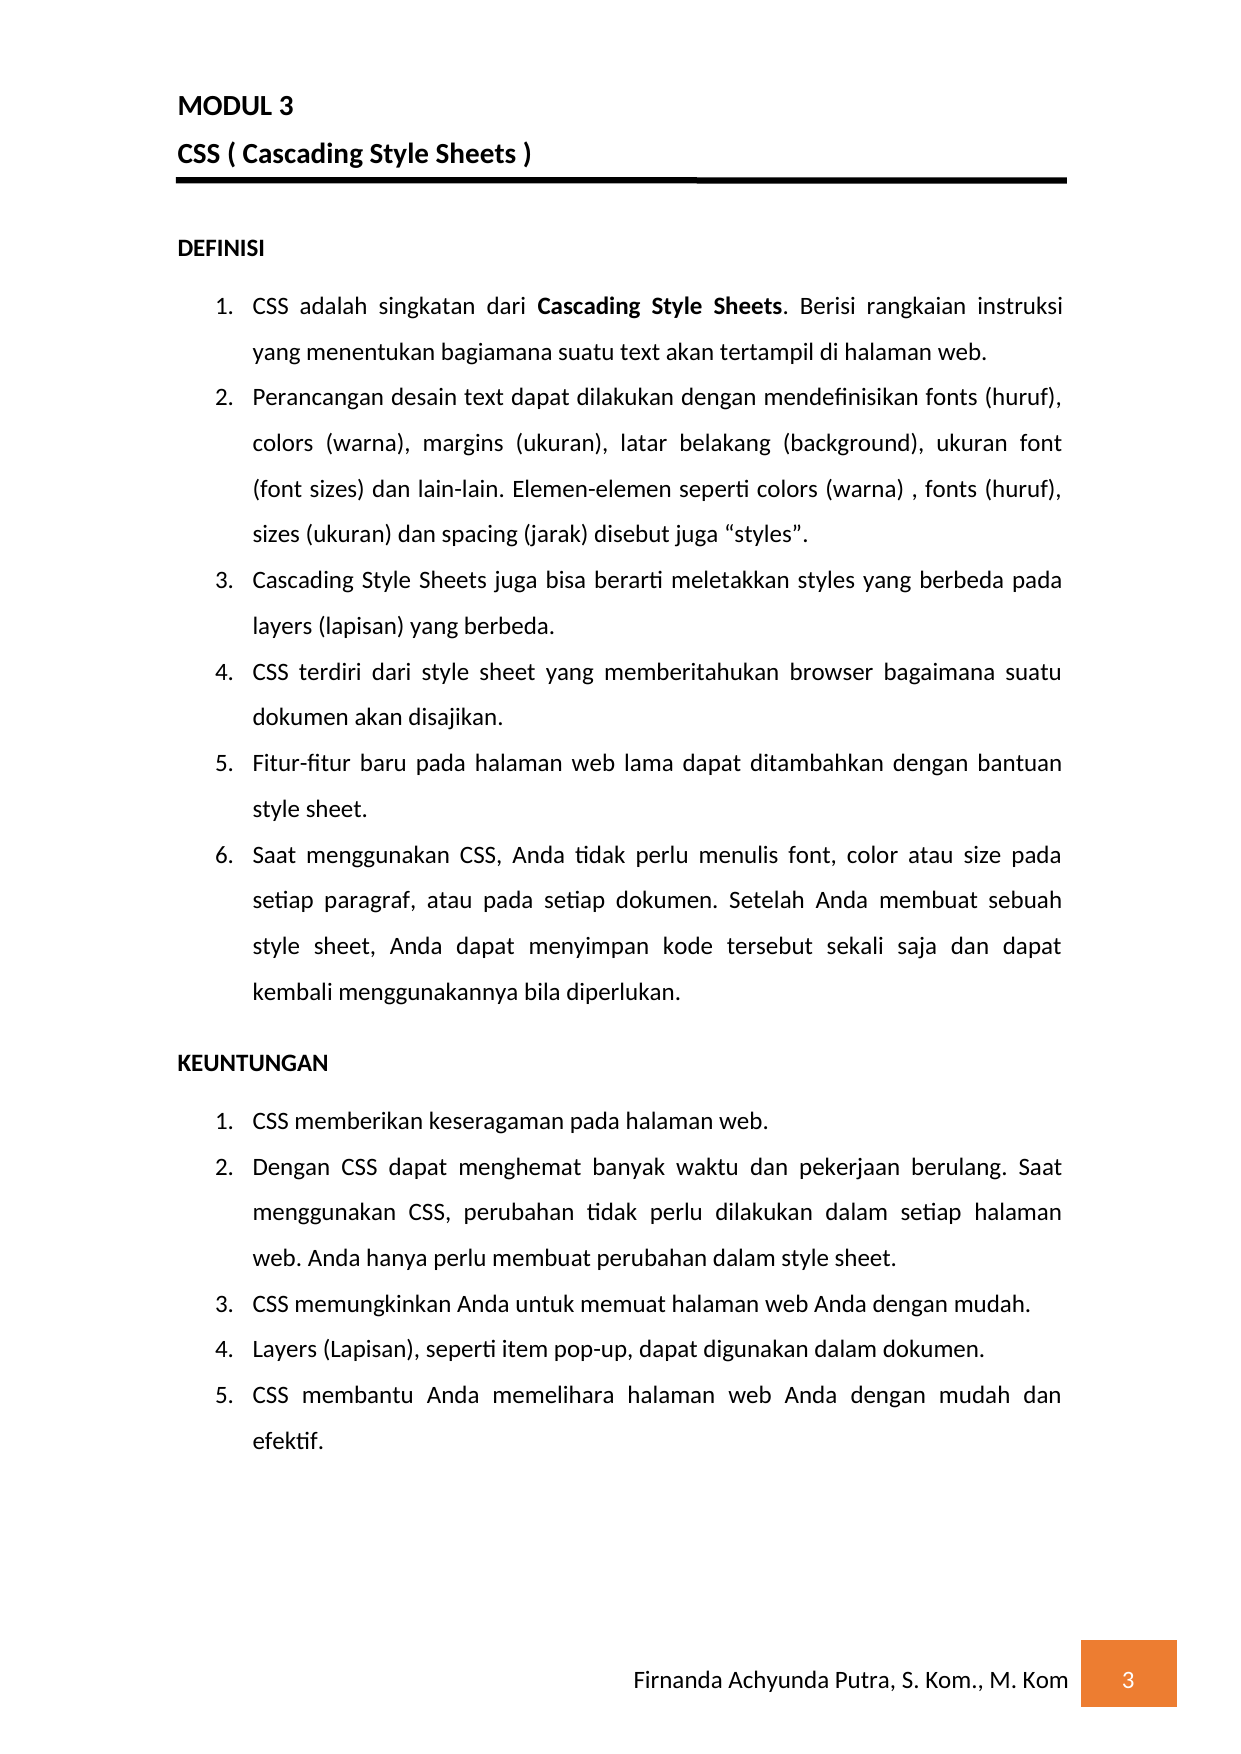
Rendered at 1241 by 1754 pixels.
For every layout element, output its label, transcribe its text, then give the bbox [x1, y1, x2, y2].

list Layers (Lapisan), seperti item pop-up, dapat digunakan dalam dokumen. [215, 1333, 1063, 1364]
list CSS adalah singkatan dari Cascading Style Sheets. Berisi rangkaian instruksi yang menentukan bagiamana suatu text akan tertampil di halaman web. [215, 290, 1063, 366]
subtitle KEUNTUNGAN [177, 1047, 1063, 1077]
subtitle DEFINISI [177, 232, 1063, 262]
list Fitur-fitur baru pada halaman web lama dapat ditambahkan dengan bantuan style sheet. [215, 747, 1063, 823]
list CSS terdiri dari style sheet yang memberitahukan browser bagaimana suatu dokumen akan disajikan. [215, 656, 1063, 732]
list Dengan CSS dapat menghemat banyak waktu dan pekerjaan berulang. Saat menggunakan CSS, perubahan tidak perlu dilakukan dalam setiap halaman web. Anda hanya perlu membuat perubahan dalam style sheet. [215, 1151, 1063, 1273]
list CSS memberikan keseragaman pada halaman web. [215, 1105, 1063, 1135]
list Perancangan desain text dapat dilakukan dengan mendefinisikan fonts (huruf), colors (warna), margins (ukuran), latar belakang (background), ukuran font (font sizes) dan lain-lain. Elemen-elemen seperti colors (warna) , fonts (huruf), sizes (ukuran) dan spacing (jarak) disebut juga “styles”. [215, 381, 1063, 549]
list CSS membantu Anda memelihara halaman web Anda dengan mudah dan efektif. [215, 1379, 1063, 1456]
list CSS memungkinkan Anda untuk memuat halaman web Anda dengan mudah. [215, 1288, 1063, 1318]
list Saat menggunakan CSS, Anda tidak perlu menulis font, color atau size pada setiap paragraf, atau pada setiap dokumen. Setelah Anda membuat sebuah style sheet, Anda dapat menyimpan kode tersebut sekali saja dan dapat kembali menggunakannya bila diperlukan. [215, 839, 1063, 1006]
list Cascading Style Sheets juga bisa berarti meletakkan styles yang berbeda pada layers (lapisan) yang berbeda. [215, 564, 1063, 641]
